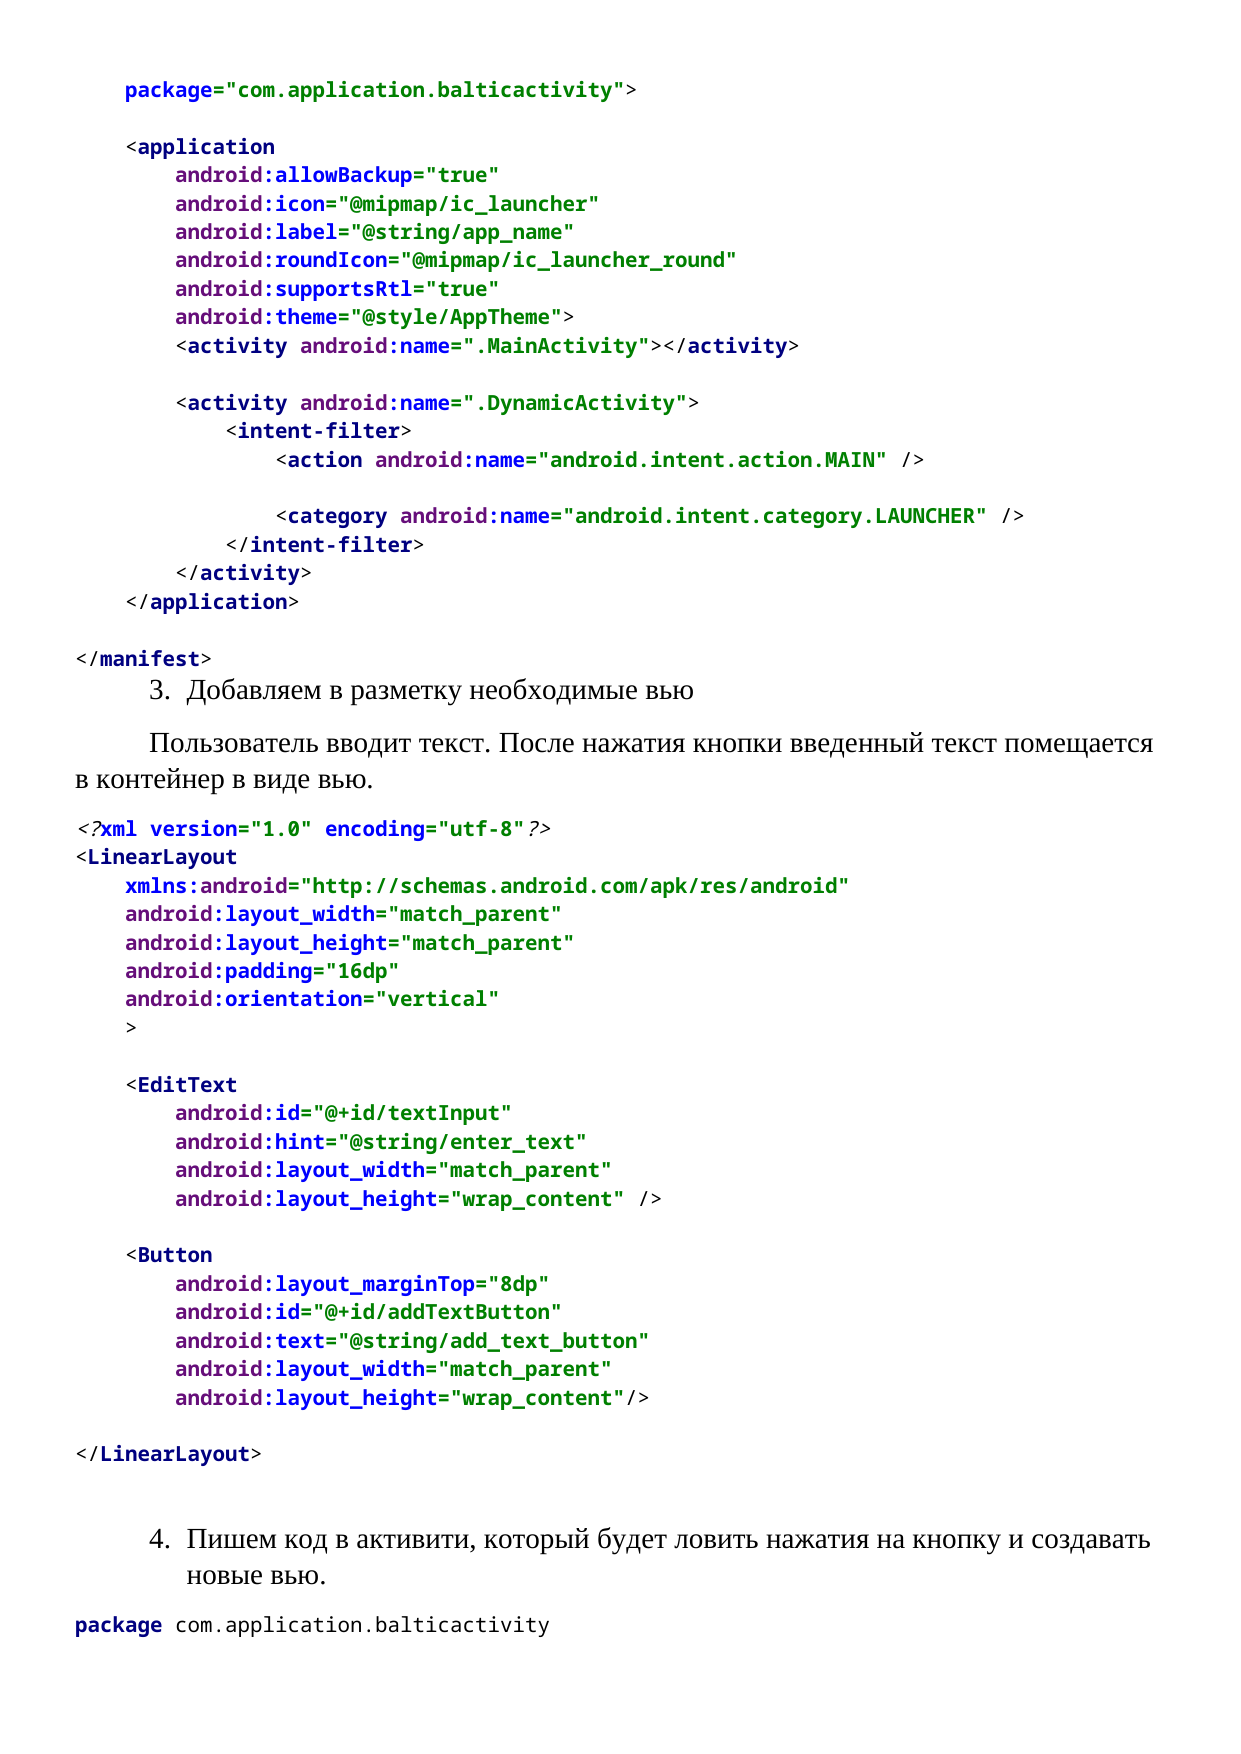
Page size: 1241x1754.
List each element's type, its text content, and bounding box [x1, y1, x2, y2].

list Пишем код в активити, который будет ловить нажатия на кнопку и создавать новые вью. [149, 1521, 1165, 1591]
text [75, 1610, 1165, 1667]
text Пользователь вводит текст. После нажатия кнопки введенный текст помещается в контейнер в виде вью. [75, 725, 1165, 795]
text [75, 75, 1165, 672]
text <?xml version="1.0" encoding="utf-8"?> <LinearLayout xmlns:android="http://schemas.android.com/apk/res/android" android:layout_width="match_parent" android:layout_height="match_parent" android:padding="16dp" android:orientation="vertical" > <EditText android:id="@+id/textInput" android:hint="@string/enter_text" android:layout_width="match_parent" android:layout_height="wrap_content" /> <Button android:layout_marginTop="8dp" android:id="@+id/addTextButton" android:text="@string/add_text_button" android:layout_width="match_parent" android:layout_height="wrap_content"/> </LinearLayout> [75, 814, 1165, 1468]
list Добавляем в разметку необходимые вью [149, 672, 1165, 706]
